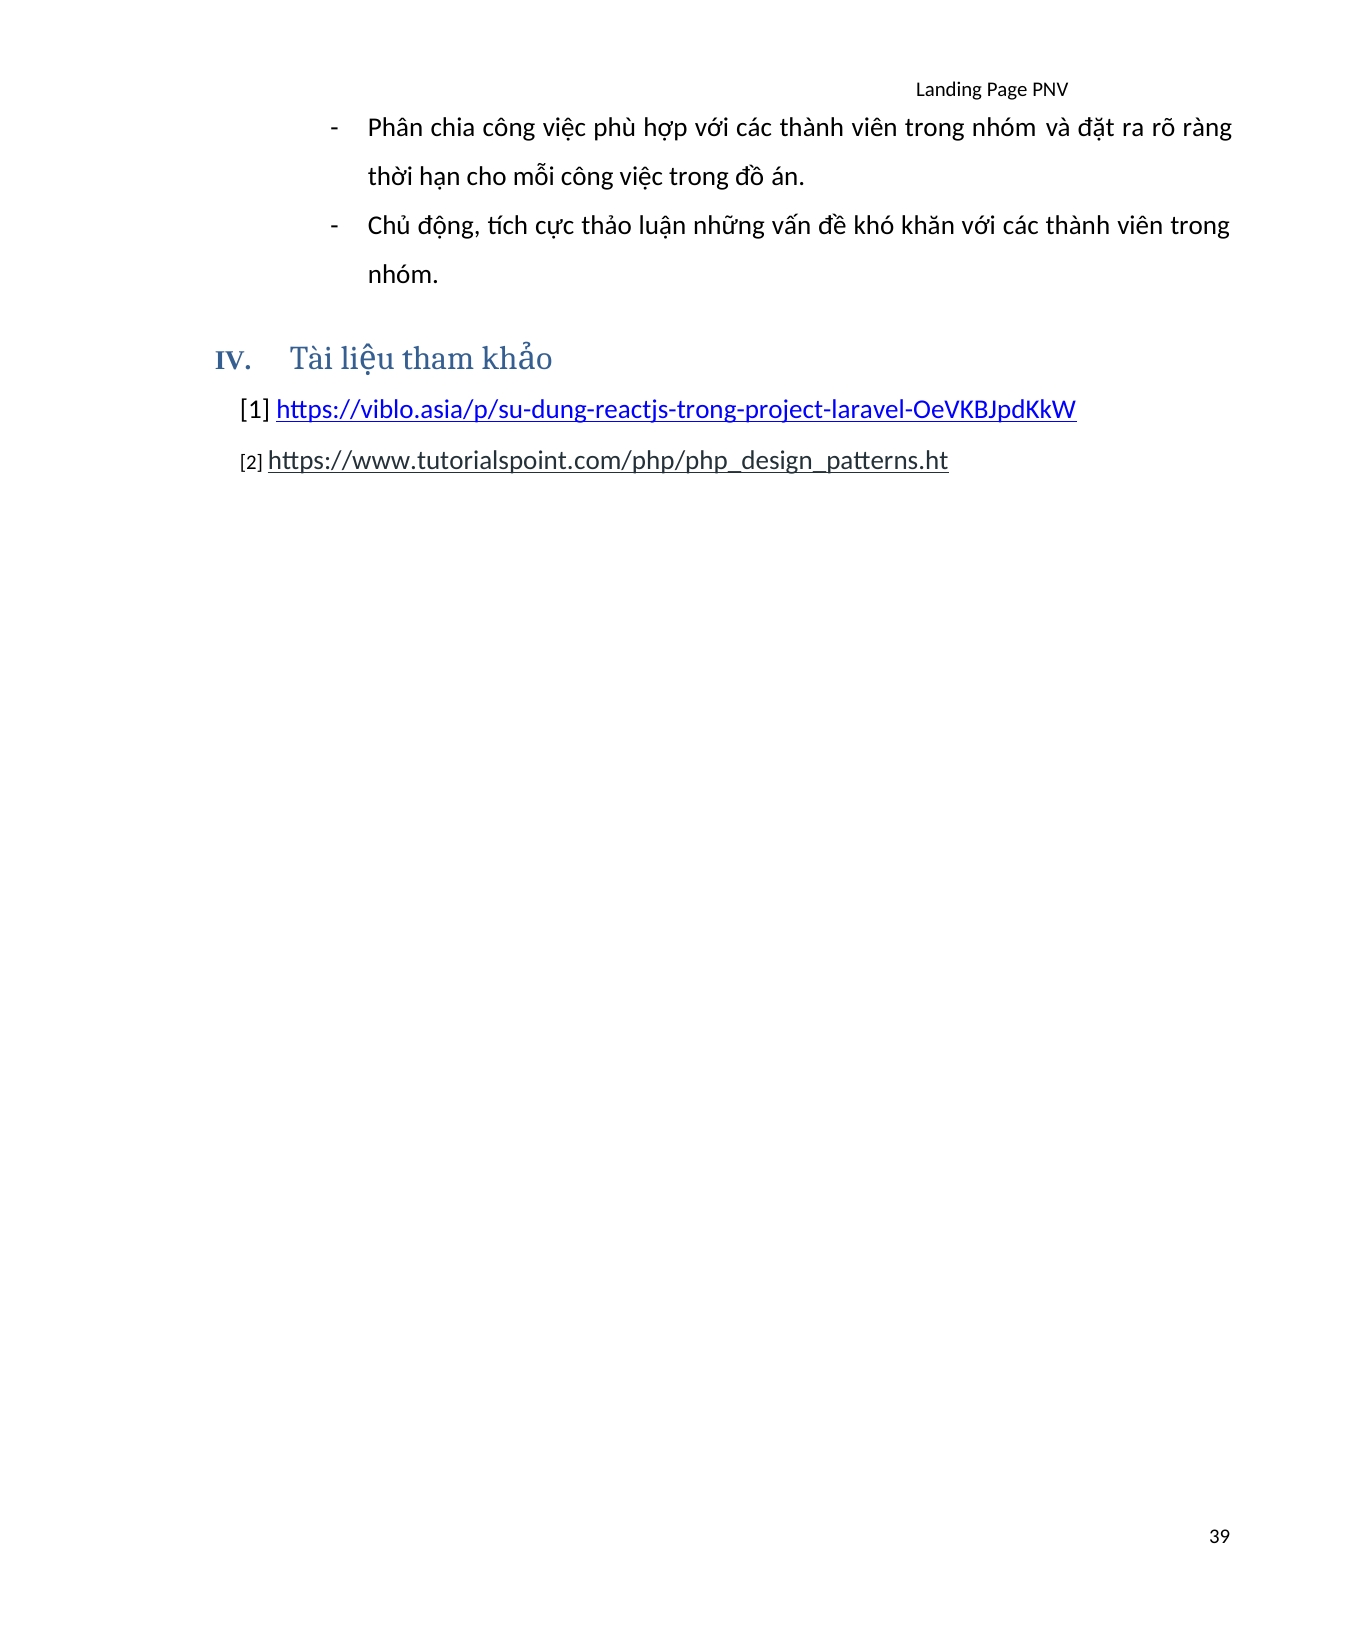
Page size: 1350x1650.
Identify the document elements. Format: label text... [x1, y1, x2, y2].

list Phân chia công việc phù hợp với các thành viên trong nhóm và đặt ra rõ ràng thời hạn cho mỗi công việc trong đồ án. [330, 110, 1232, 192]
list Chủ động, tích cực thảo luận những vấn đề khó khăn với các thành viên trong nhóm. [330, 208, 1232, 290]
text [1] https://viblo.asia/p/su-dung-reactjs-trong-project-laravel-OeVKBJpdKkW [164, 392, 1244, 425]
subtitle Tài liệu tham khảo [214, 339, 1244, 377]
text [2] https://www.tutorialspoint.com/php/php_design_patterns.ht [164, 443, 1244, 477]
